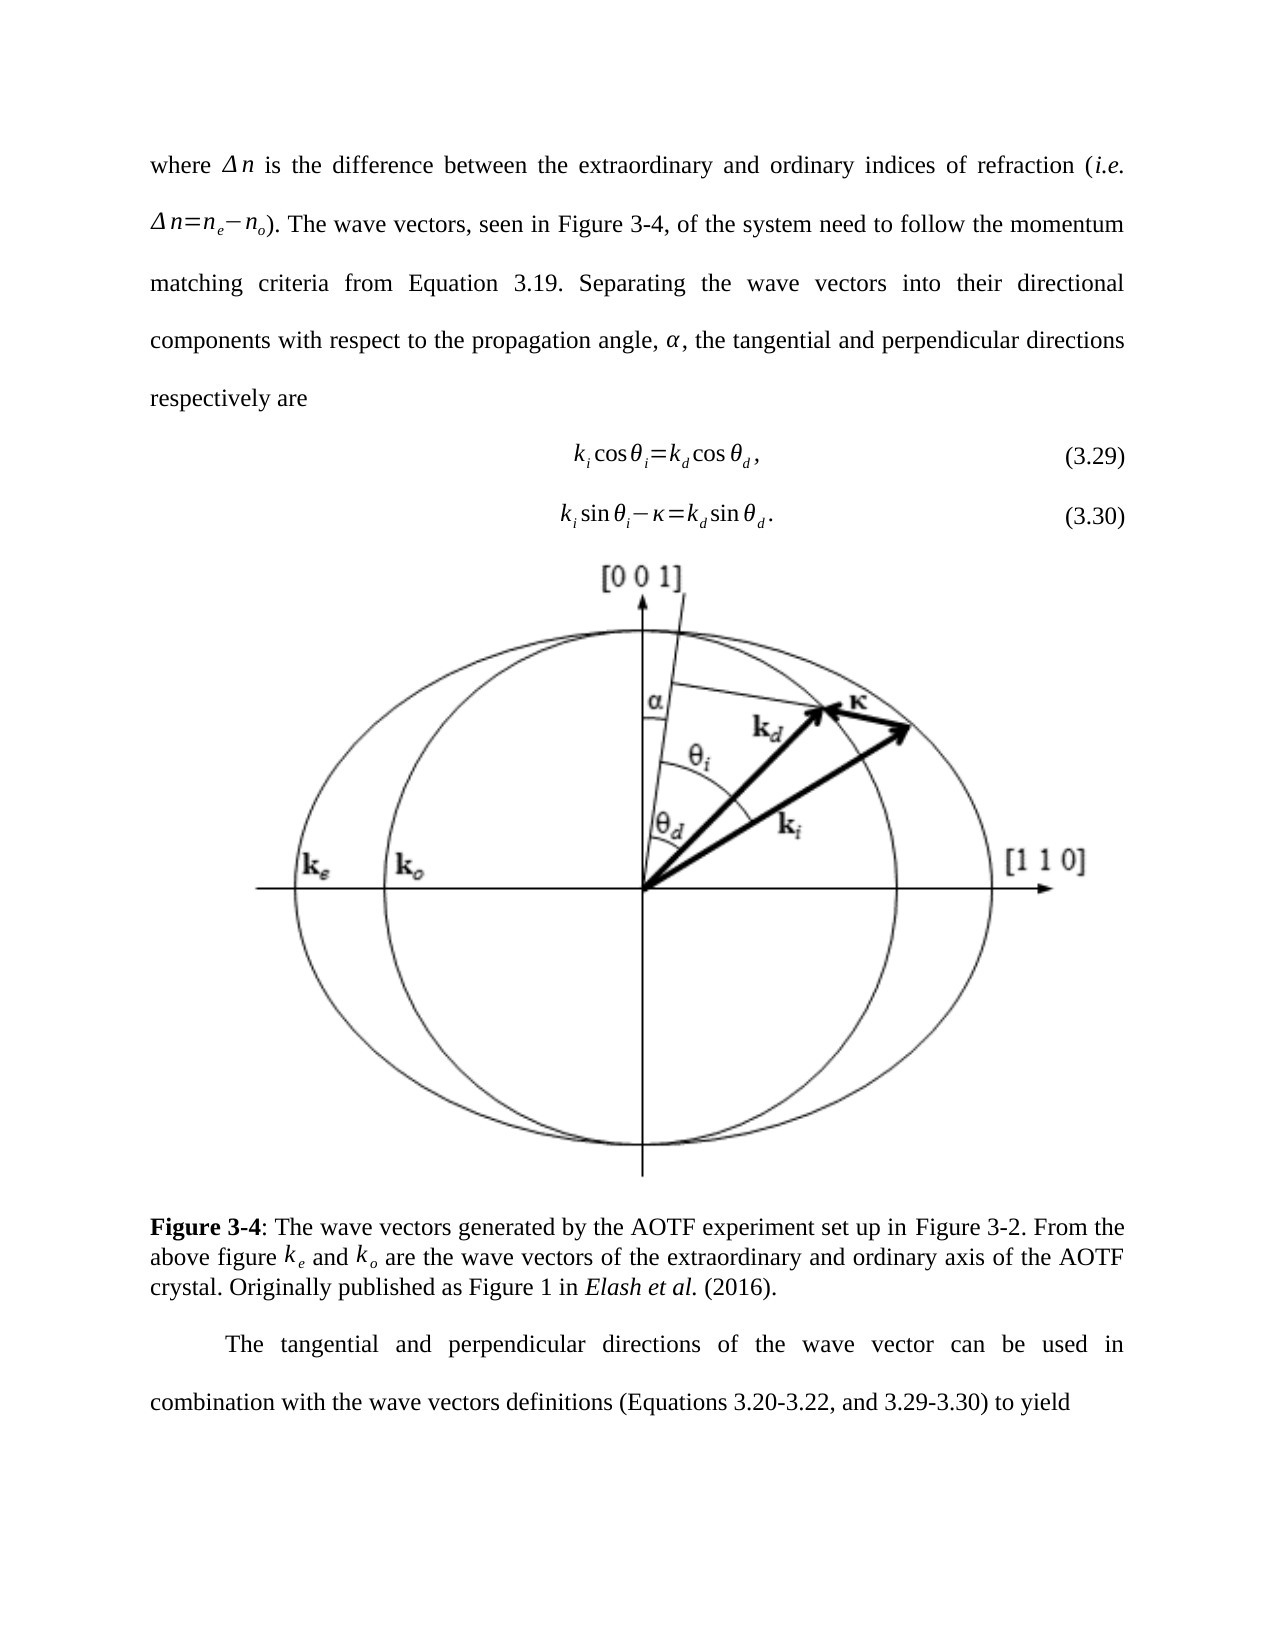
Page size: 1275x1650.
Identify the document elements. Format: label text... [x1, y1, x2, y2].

text where is the difference between the extraordinary and ordinary indices of refraction (i.e. ). The wave vectors, seen in Figure 3-4, of the system need to follow the momentum matching criteria from Equation 3.19. Separating the wave vectors into their directional components with respect to the propagation angle, , the tangential and perpendicular directions respectively are [150, 150, 1125, 411]
text Figure 3-4: The wave vectors generated by the AOTF experiment set up in Figure 3-2. From the above figure and are the wave vectors of the extraordinary and ordinary axis of the AOTF crystal. Originally published as Figure 1 in Elash et al. (2016). [150, 1212, 1125, 1301]
table_header (3.29) [1006, 440, 1136, 500]
table_cell [298, 500, 1006, 560]
text The tangential and perpendicular directions of the wave vector can be used in combination with the wave vectors definitions (Equations 3.20-3.22, and 3.29-3.30) to yield [150, 1329, 1125, 1416]
table_header [298, 440, 1006, 500]
table_cell (3.30) [1006, 500, 1136, 560]
picture [246, 560, 1104, 1183]
